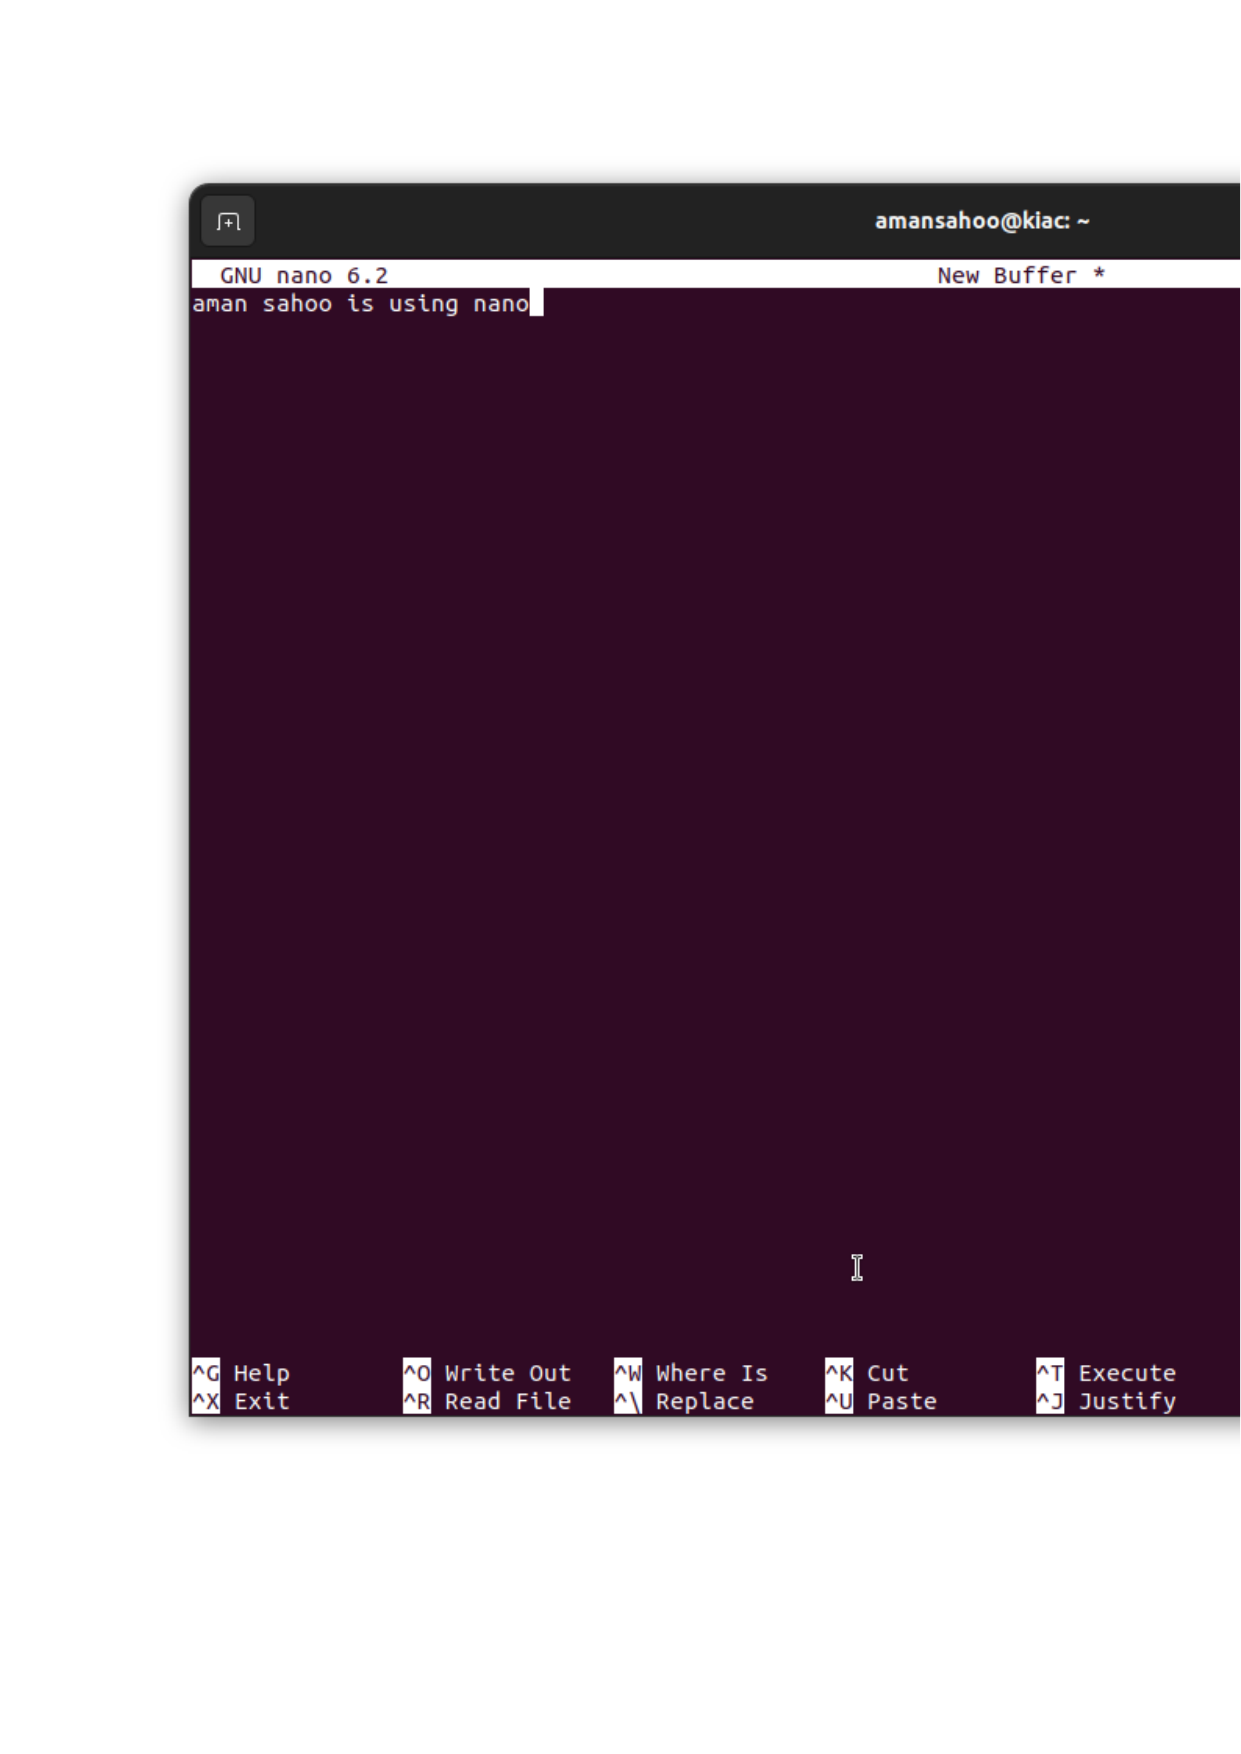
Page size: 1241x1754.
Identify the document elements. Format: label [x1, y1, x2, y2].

picture [150, 150, 1241, 1461]
